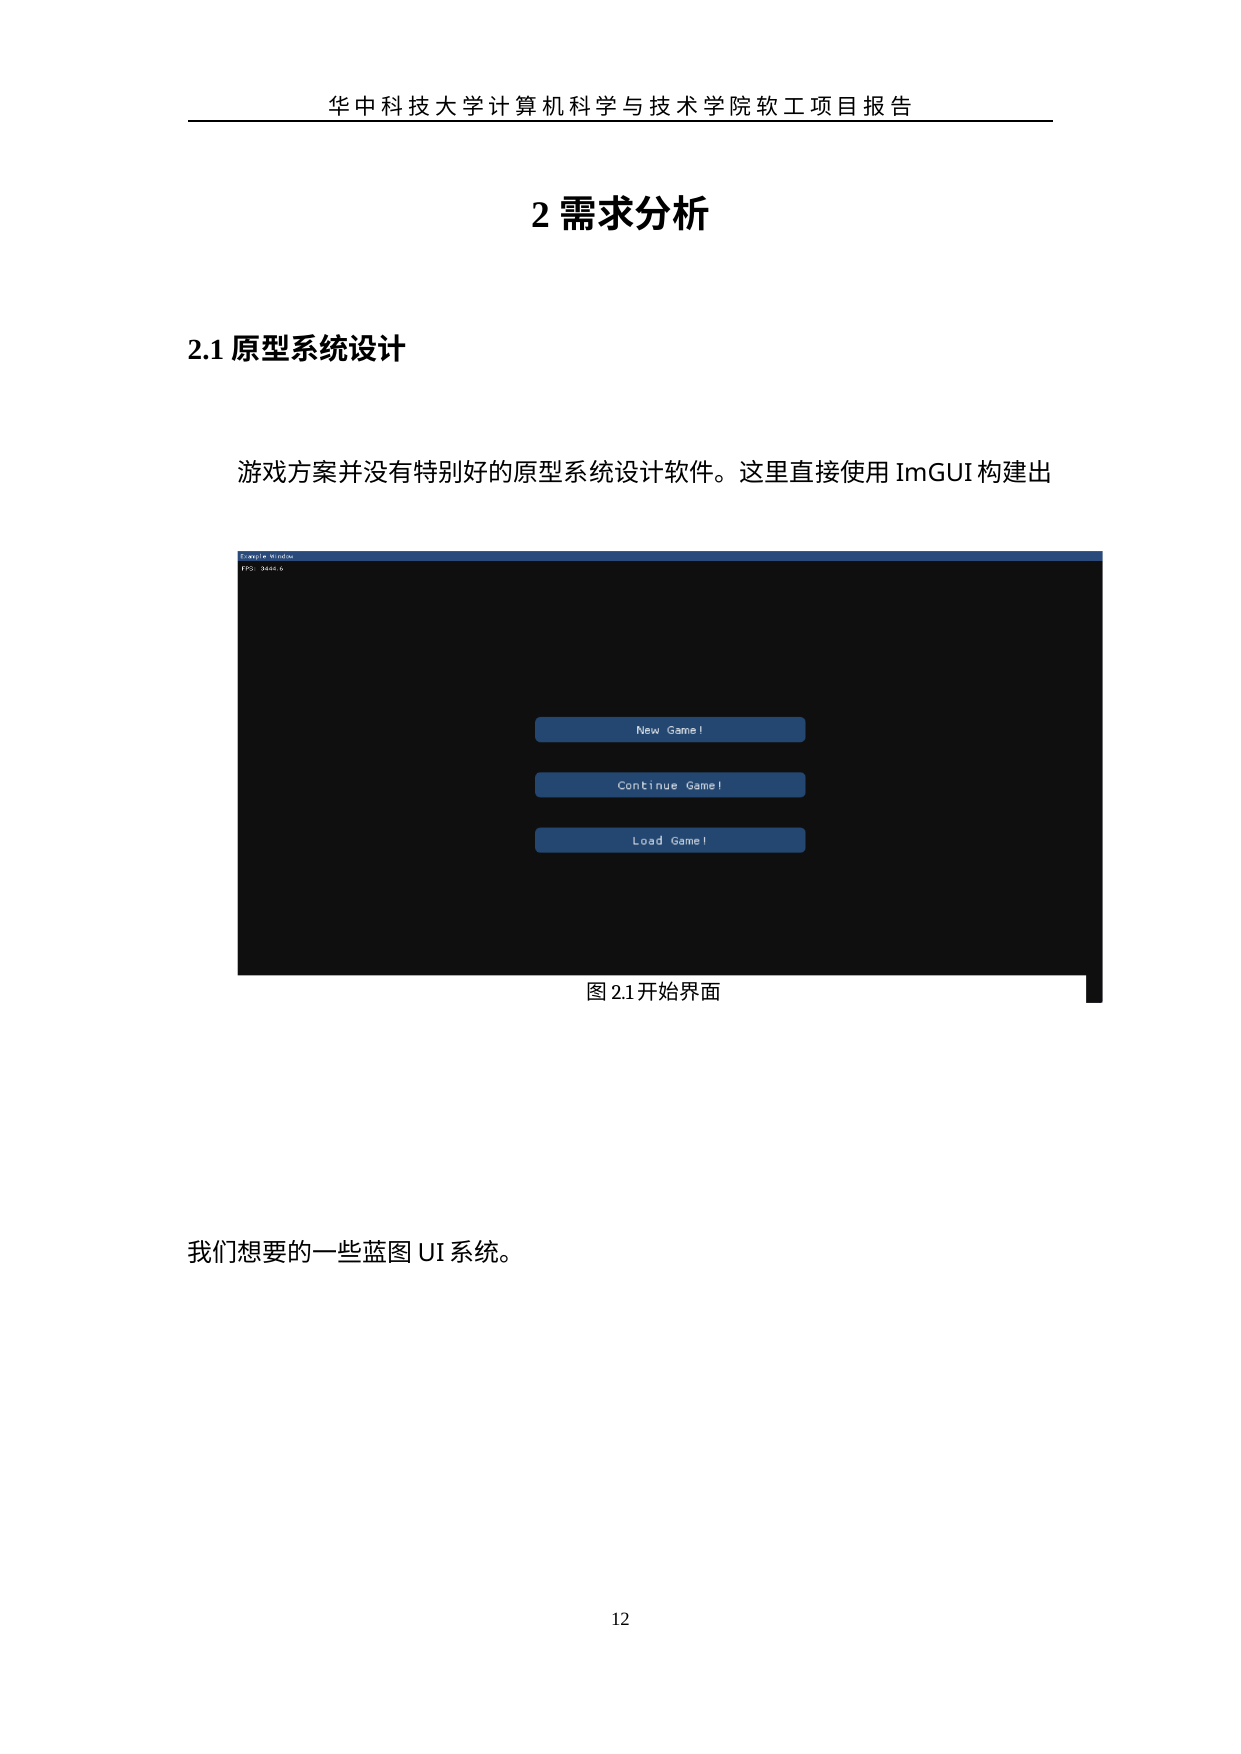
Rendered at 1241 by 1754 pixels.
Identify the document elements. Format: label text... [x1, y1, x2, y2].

picture [237, 551, 1103, 1003]
text 2.1 原型系统设计 [187, 314, 1053, 379]
text 2 需求分析 [187, 178, 1053, 243]
